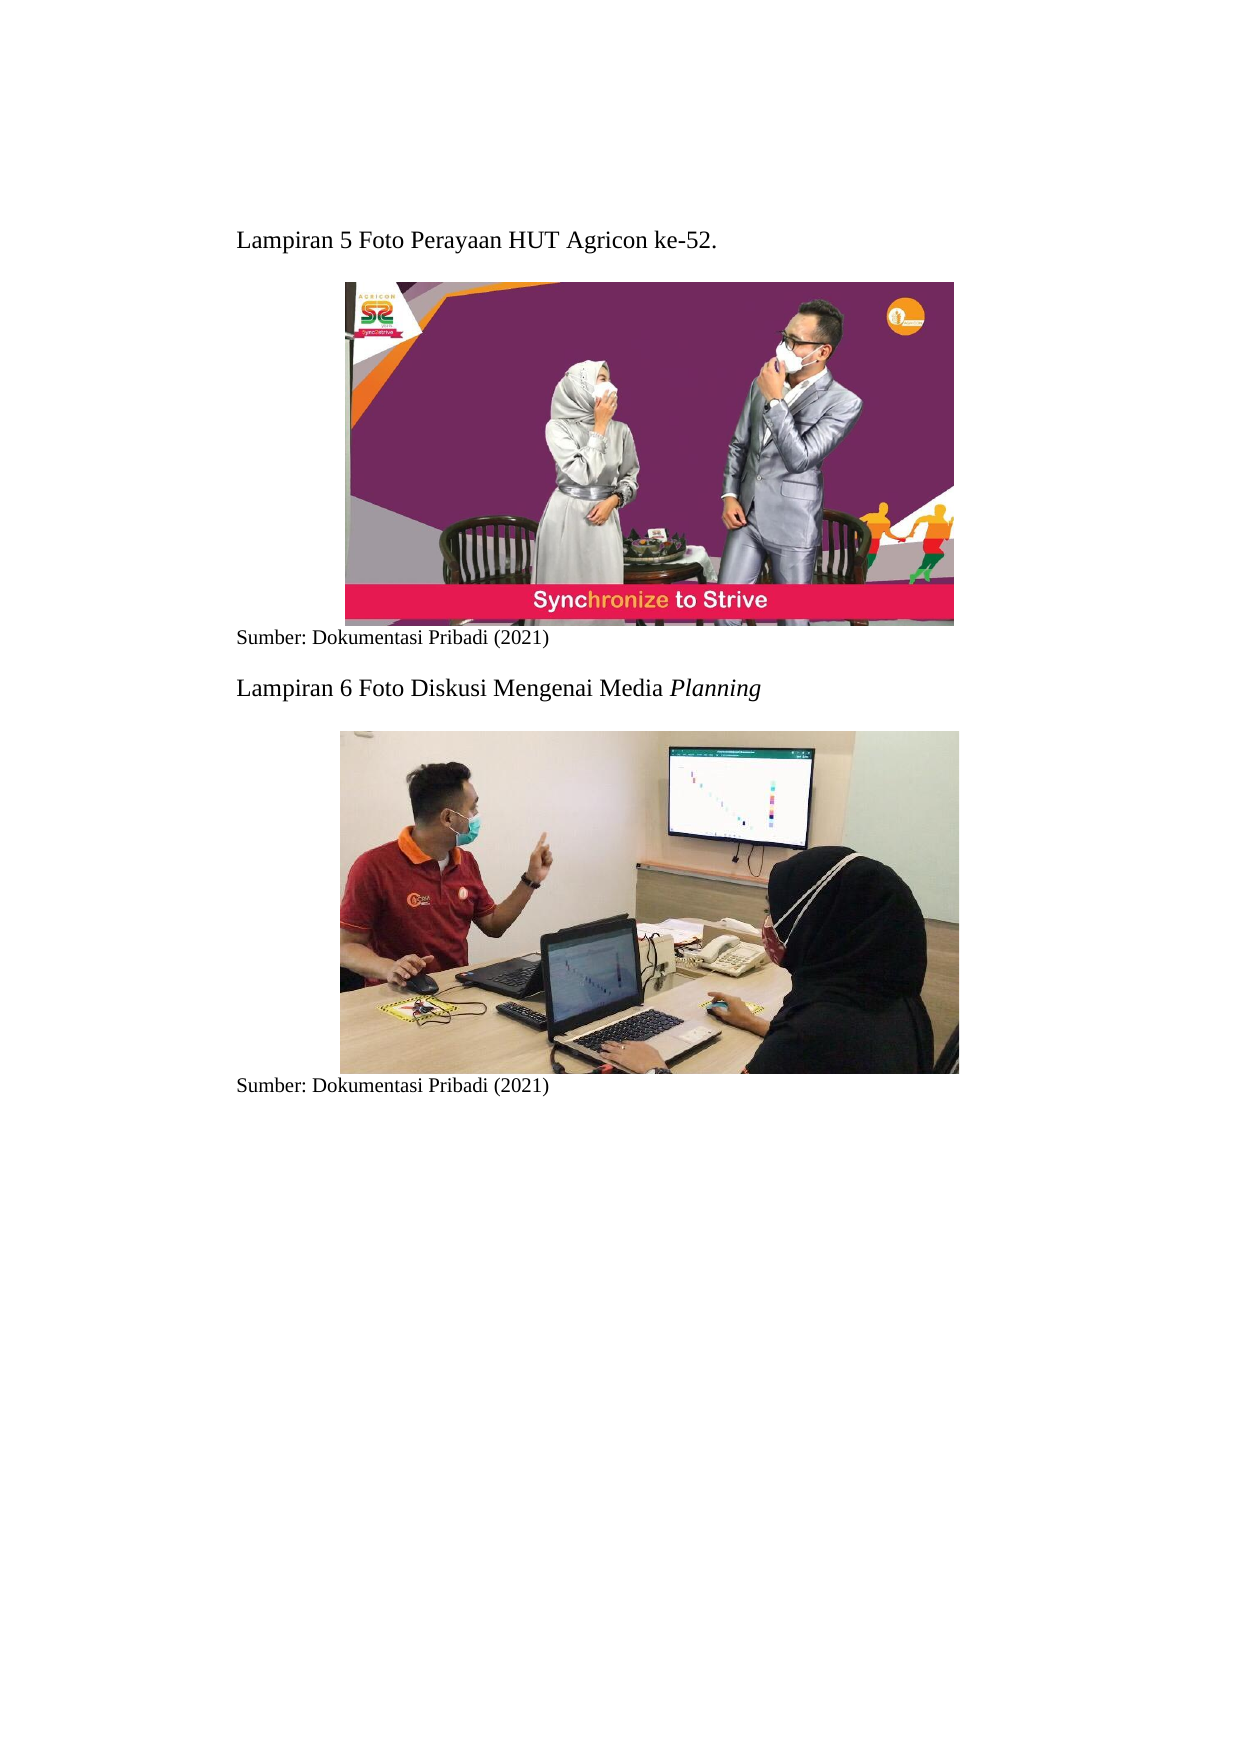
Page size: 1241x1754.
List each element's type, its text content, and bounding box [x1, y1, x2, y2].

list Lampiran 5 Foto Perayaan HUT Agricon ke-52. [236, 225, 1063, 254]
picture [345, 282, 954, 626]
picture [340, 731, 960, 1074]
list Sumber: Dokumentasi Pribadi (2021) [236, 625, 1063, 649]
list Lampiran 6 Foto Diskusi Mengenai Media Planning [236, 673, 1063, 702]
list Sumber: Dokumentasi Pribadi (2021) [236, 1073, 1063, 1097]
